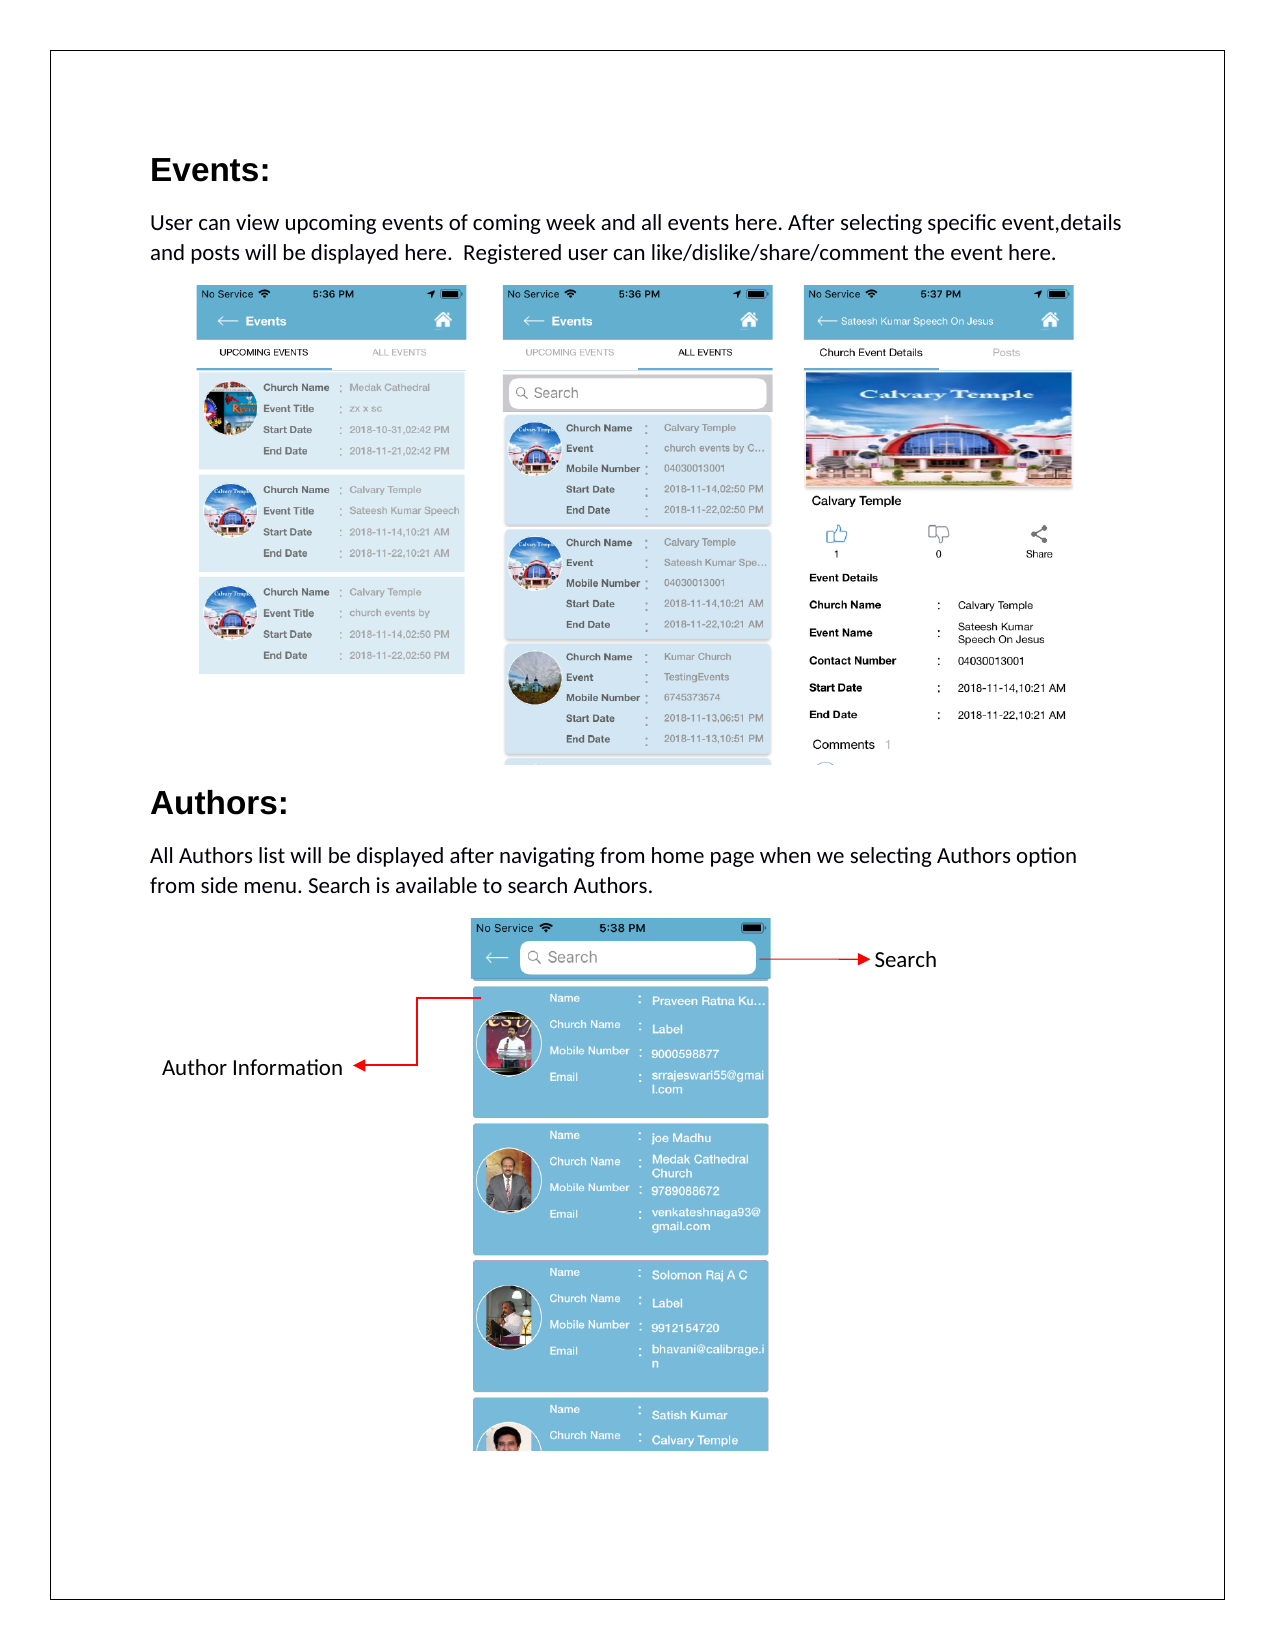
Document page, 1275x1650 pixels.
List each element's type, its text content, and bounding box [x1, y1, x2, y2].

picture [502, 285, 773, 765]
text All Authors list will be displayed after navigating from home page when we selecting Authors option from side menu. Search is available to search Authors. [150, 841, 1125, 900]
text Events: [150, 150, 1125, 188]
picture [803, 285, 1074, 765]
text User can view upcoming events of coming week and all events here. After selecting specific event,details and posts will be displayed here. Registered user can like/dislike/share/comment the event here. [150, 208, 1125, 266]
text Authors: [150, 783, 1125, 822]
picture [470, 918, 771, 1451]
picture [196, 285, 467, 765]
